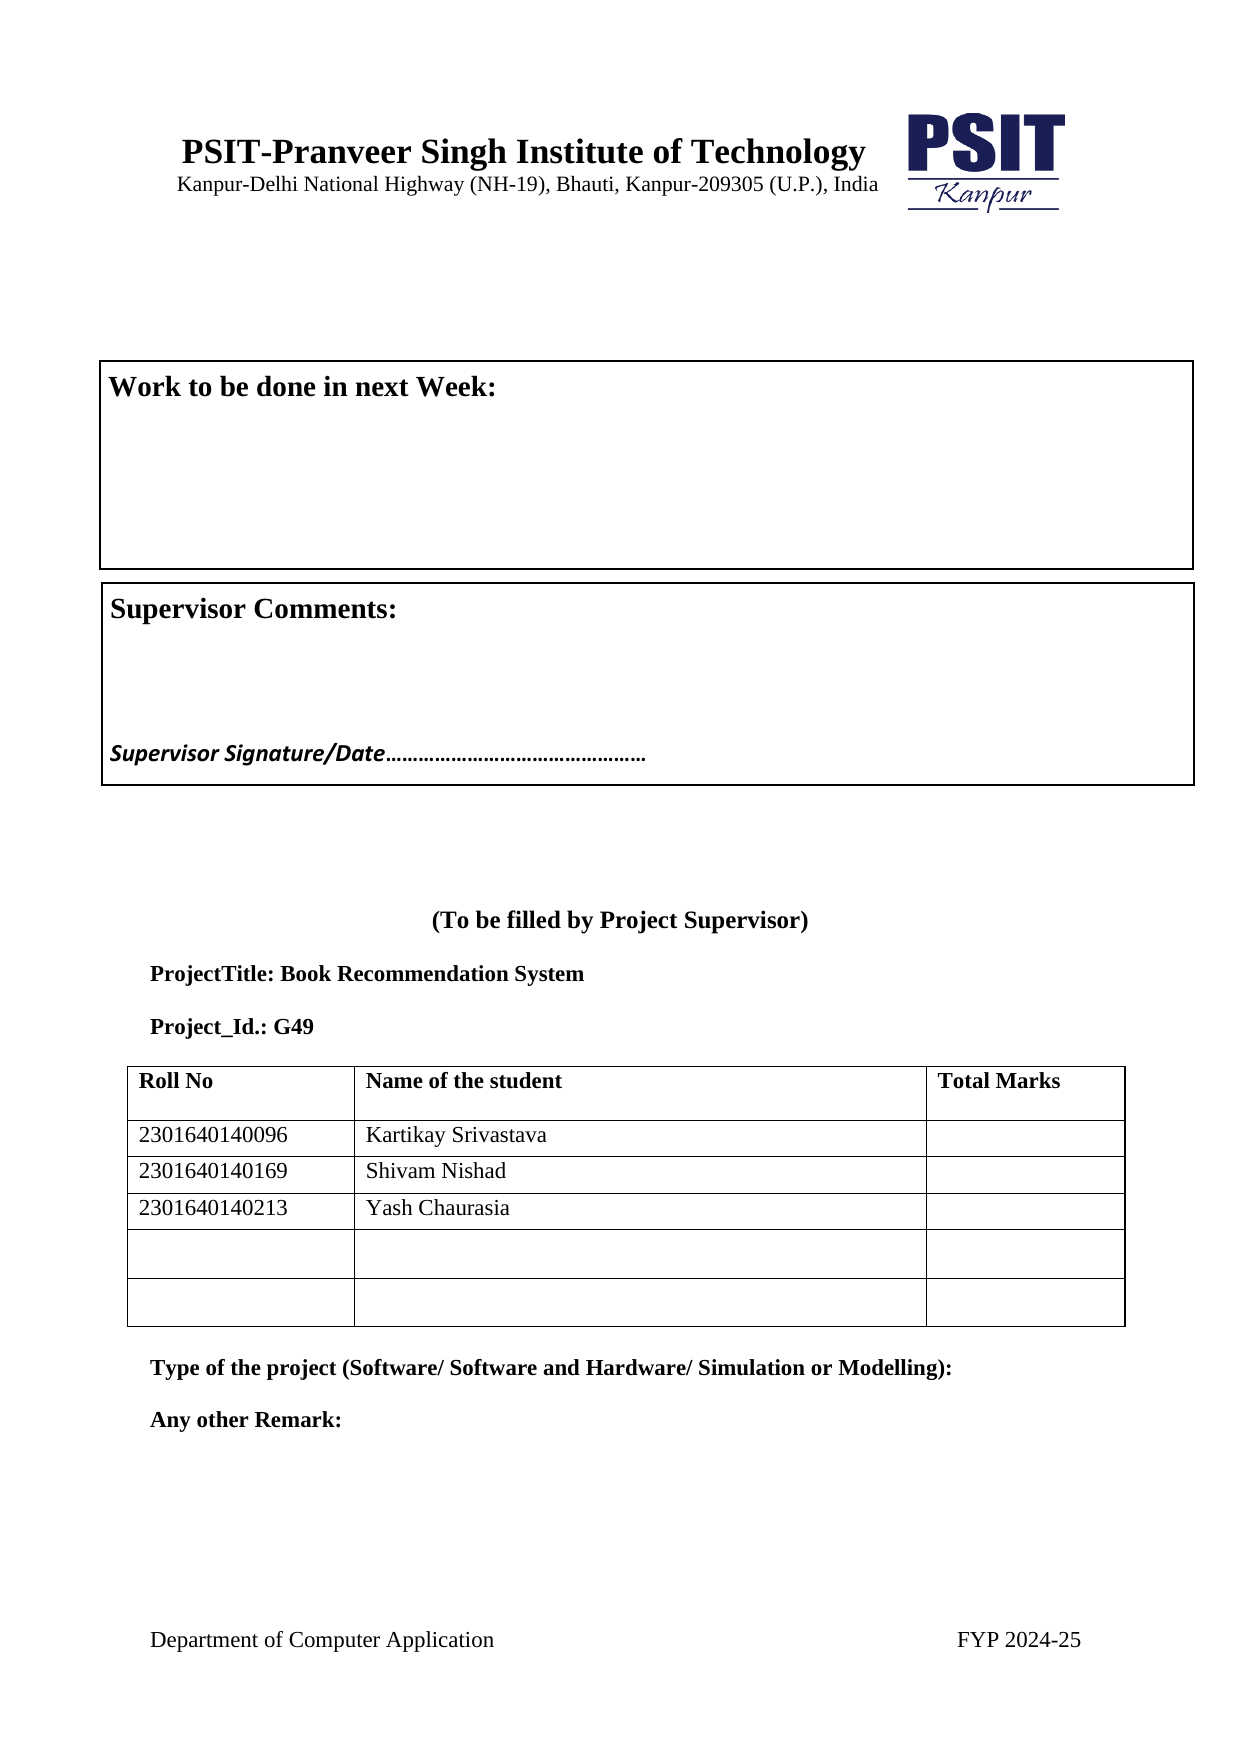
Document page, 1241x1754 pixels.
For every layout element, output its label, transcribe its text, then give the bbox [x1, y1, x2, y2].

table_cell 2301640140213 [128, 1194, 354, 1229]
table_cell [128, 1279, 354, 1326]
table_cell [927, 1230, 1124, 1278]
table_cell [355, 1230, 926, 1278]
table_cell [128, 1230, 354, 1278]
text (To be filled by Project Supervisor) [150, 905, 1090, 934]
text ProjectTitle: Book Recommendation System [150, 960, 1090, 987]
text Project_Id.: G49 [150, 1013, 1090, 1039]
table_cell [927, 1121, 1124, 1156]
text Type of the project (Software/ Software and Hardware/ Simulation or Modelling): [150, 1354, 1090, 1380]
table_cell [927, 1157, 1124, 1192]
table_cell [927, 1279, 1124, 1326]
table_cell Shivam Nishad [355, 1157, 926, 1192]
table_header Name of the student [355, 1067, 926, 1119]
picture [907, 113, 1070, 213]
table_cell Yash Chaurasia [355, 1194, 926, 1229]
table_cell [927, 1194, 1124, 1229]
table_header Total Marks [927, 1067, 1124, 1119]
table_cell 2301640140096 [128, 1121, 354, 1156]
table_cell [355, 1279, 926, 1326]
table_header Roll No [128, 1067, 354, 1119]
table_cell 2301640140169 [128, 1157, 354, 1192]
text Any other Remark: [150, 1406, 1090, 1433]
table_cell Kartikay Srivastava [355, 1121, 926, 1156]
